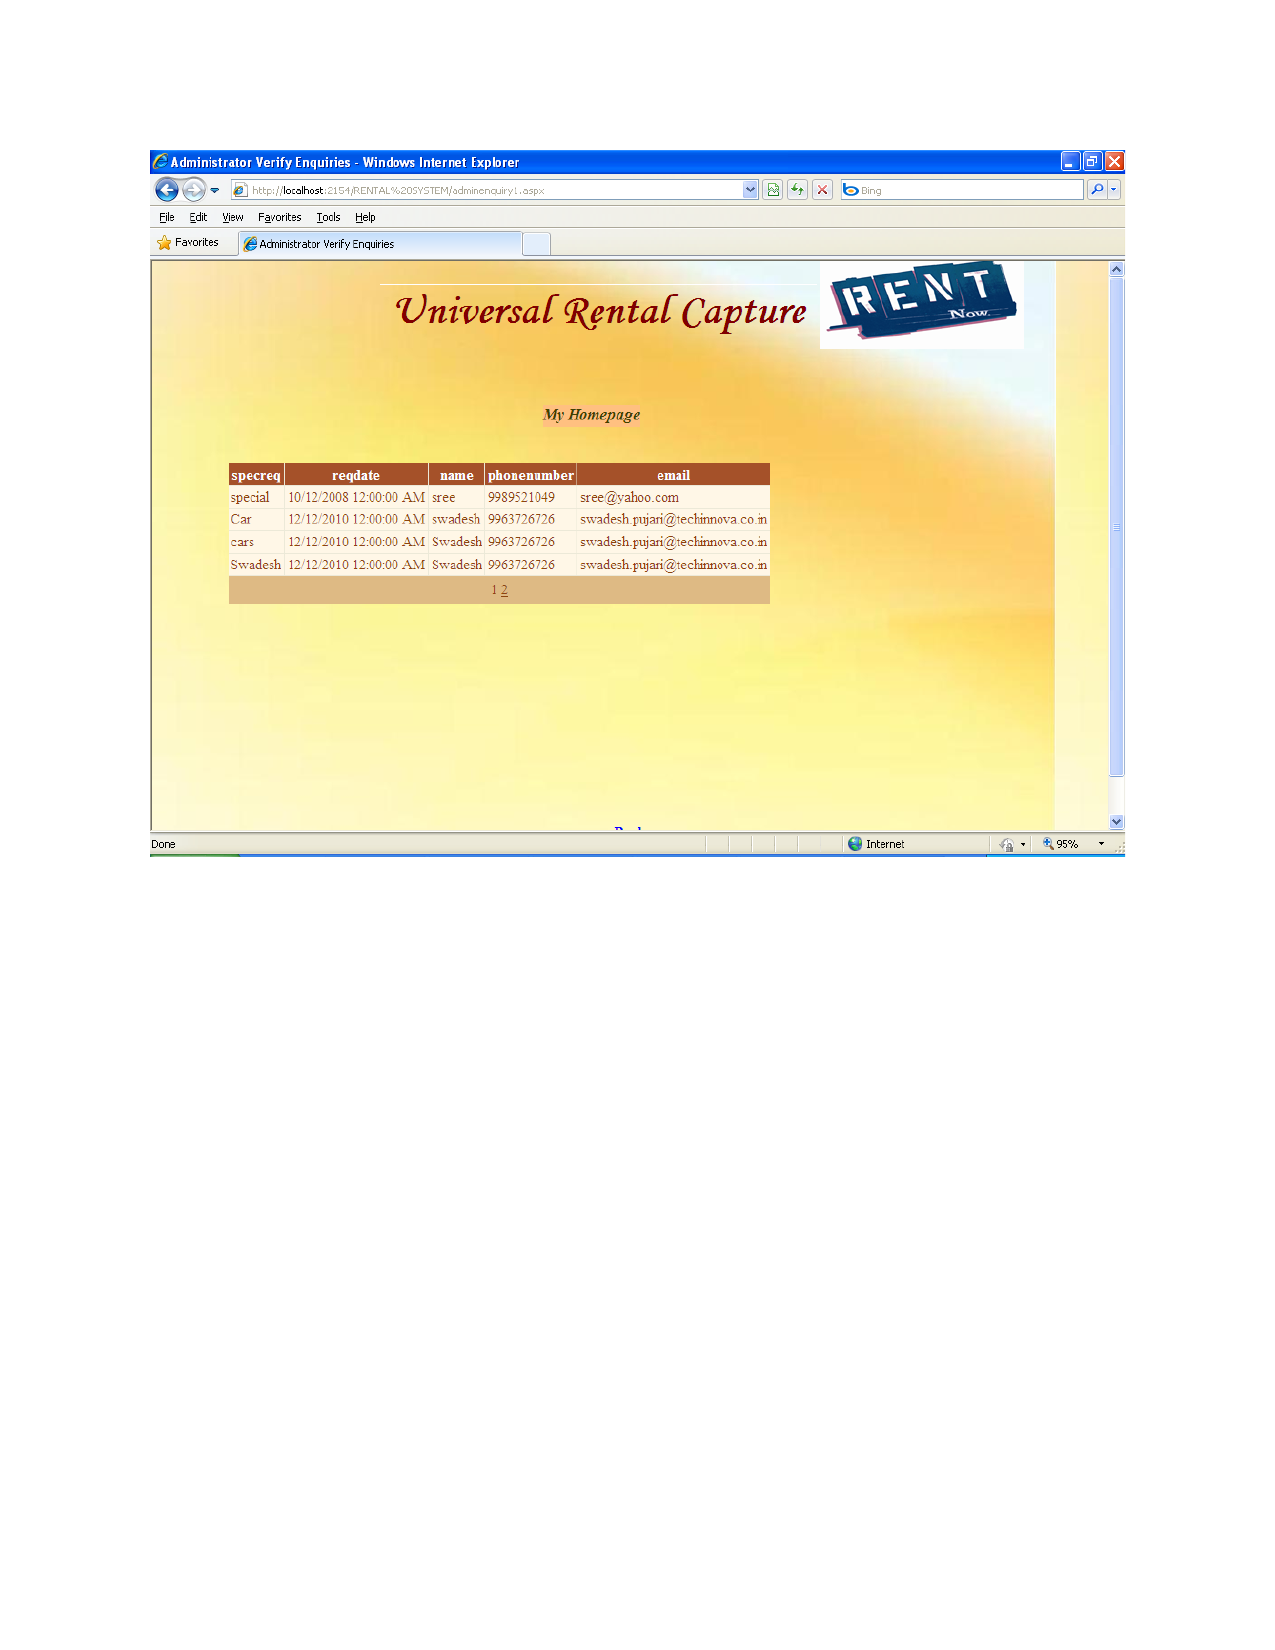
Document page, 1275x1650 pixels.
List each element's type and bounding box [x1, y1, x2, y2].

picture [150, 150, 1125, 857]
